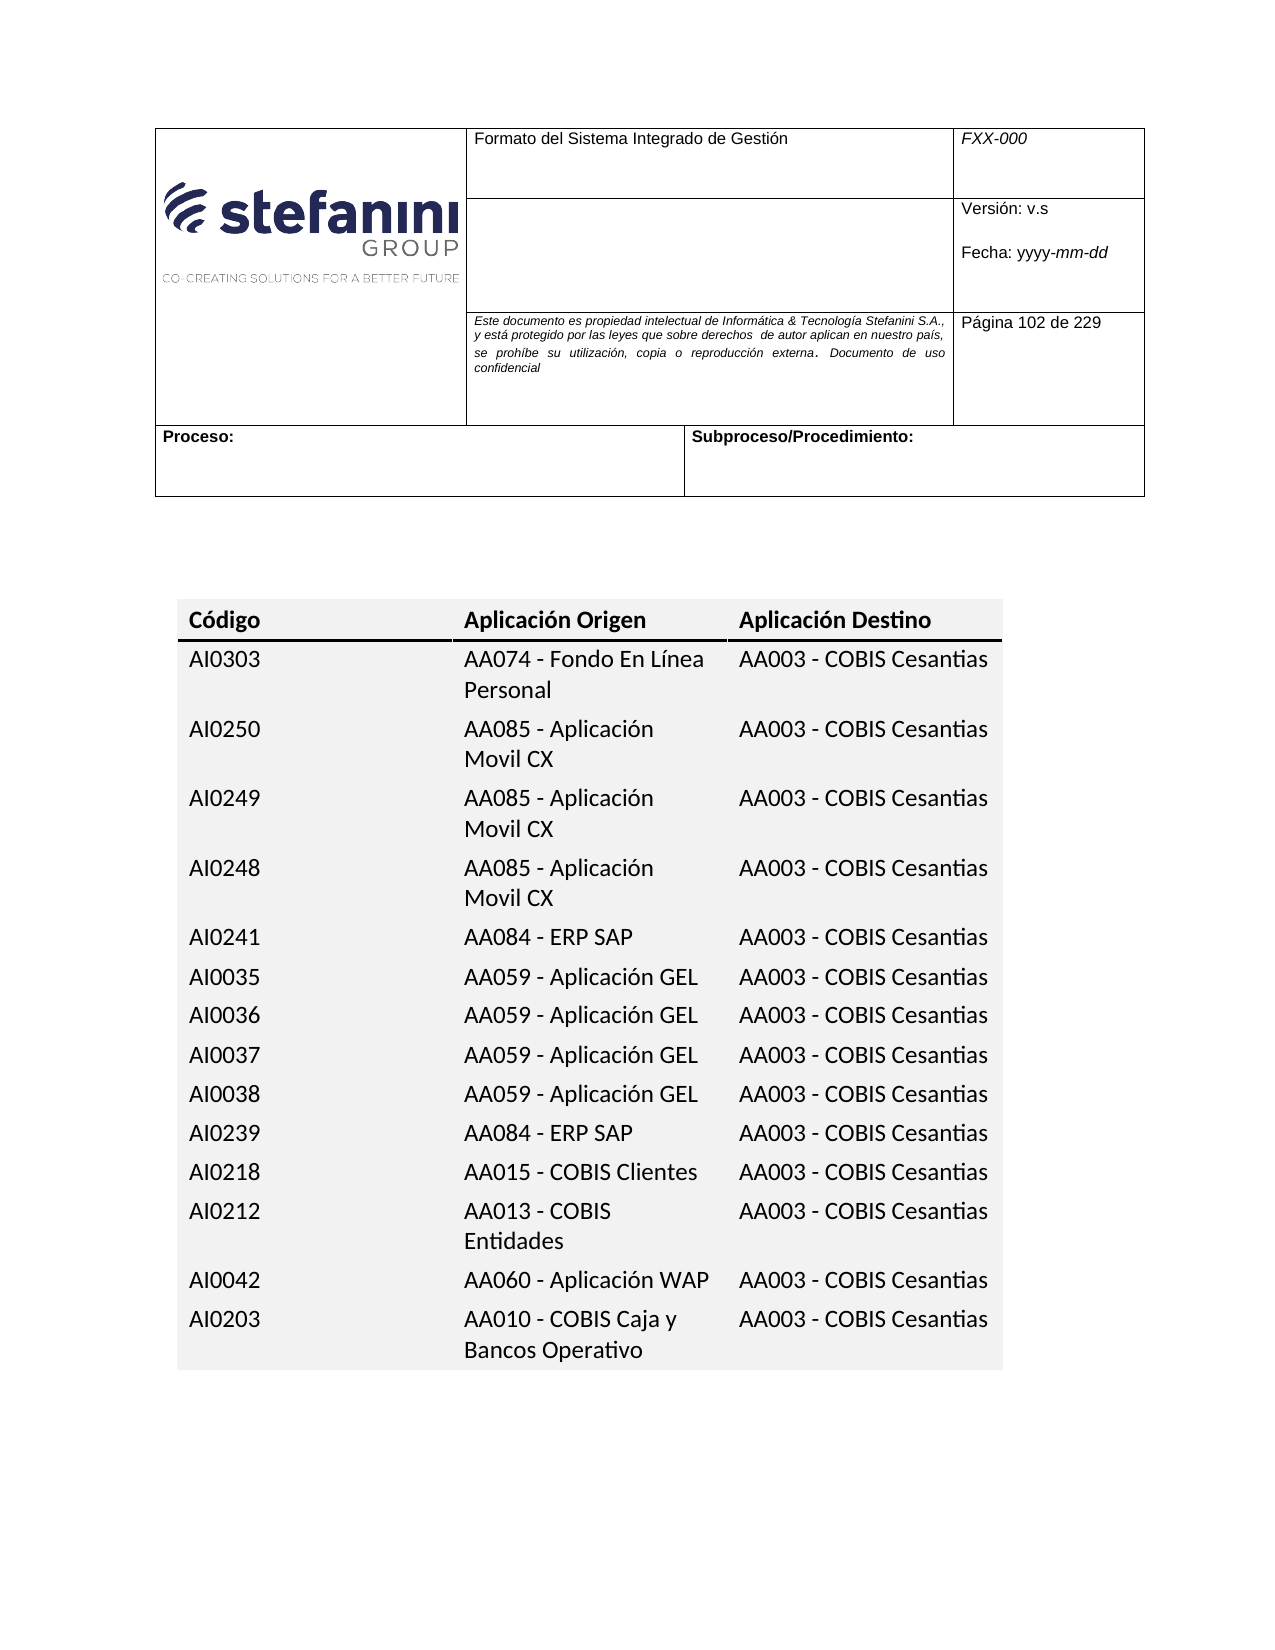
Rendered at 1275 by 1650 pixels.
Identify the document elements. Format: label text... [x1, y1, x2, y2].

table_cell AA059 - Aplicación GEL [453, 996, 727, 1034]
table_cell AA003 - COBIS Cesantias [728, 1191, 1002, 1260]
table_cell AI0250 [178, 709, 452, 778]
table_cell AA003 - COBIS Cesantias [728, 1152, 1002, 1190]
table_cell AA003 - COBIS Cesantias [728, 848, 1002, 917]
table_cell AA059 - Aplicación GEL [453, 1074, 727, 1112]
table_cell AA003 - COBIS Cesantias [728, 779, 1002, 847]
table_cell AI0241 [178, 918, 452, 956]
table_cell AA084 - ERP SAP [453, 1113, 727, 1151]
table_cell AA003 - COBIS Cesantias [728, 918, 1002, 956]
table_cell AI0038 [178, 1074, 452, 1112]
table_cell AA003 - COBIS Cesantias [728, 709, 1002, 778]
table_header Aplicación Destino [728, 600, 1002, 638]
table_header Código [178, 600, 452, 638]
table_cell AI0042 [178, 1261, 452, 1299]
table_cell AA003 - COBIS Cesantias [728, 1300, 1002, 1368]
table_cell AA060 - Aplicación WAP [453, 1261, 727, 1299]
table_cell AI0212 [178, 1191, 452, 1260]
table_cell AA085 - Aplicación Movil CX [453, 779, 727, 847]
table_cell AA085 - Aplicación Movil CX [453, 709, 727, 778]
table_cell AI0035 [178, 957, 452, 995]
table_cell AA003 - COBIS Cesantias [728, 1074, 1002, 1112]
table_cell AI0239 [178, 1113, 452, 1151]
table_cell AA010 - COBIS Caja y Bancos Operativo [453, 1300, 727, 1368]
table_cell AA085 - Aplicación Movil CX [453, 848, 727, 917]
table_cell AA013 - COBIS Entidades [453, 1191, 727, 1260]
table_cell AA074 - Fondo En Línea Personal [453, 642, 727, 708]
table_cell AI0036 [178, 996, 452, 1034]
picture [162, 182, 460, 286]
table_cell AI0218 [178, 1152, 452, 1190]
table_cell AA003 - COBIS Cesantias [728, 957, 1002, 995]
table_header Aplicación Origen [453, 600, 727, 638]
table_cell AA003 - COBIS Cesantias [728, 1035, 1002, 1073]
table_cell AI0249 [178, 779, 452, 847]
table_cell AI0303 [178, 642, 452, 708]
table_cell AA003 - COBIS Cesantias [728, 1113, 1002, 1151]
table_cell AA059 - Aplicación GEL [453, 1035, 727, 1073]
table_cell AI0037 [178, 1035, 452, 1073]
table_cell AA003 - COBIS Cesantias [728, 1261, 1002, 1299]
table_cell AA059 - Aplicación GEL [453, 957, 727, 995]
table_cell AI0203 [178, 1300, 452, 1368]
table_cell AA015 - COBIS Clientes [453, 1152, 727, 1190]
table_cell AA084 - ERP SAP [453, 918, 727, 956]
table_cell AI0248 [178, 848, 452, 917]
table_cell AA003 - COBIS Cesantias [728, 642, 1002, 708]
table_cell AA003 - COBIS Cesantias [728, 996, 1002, 1034]
